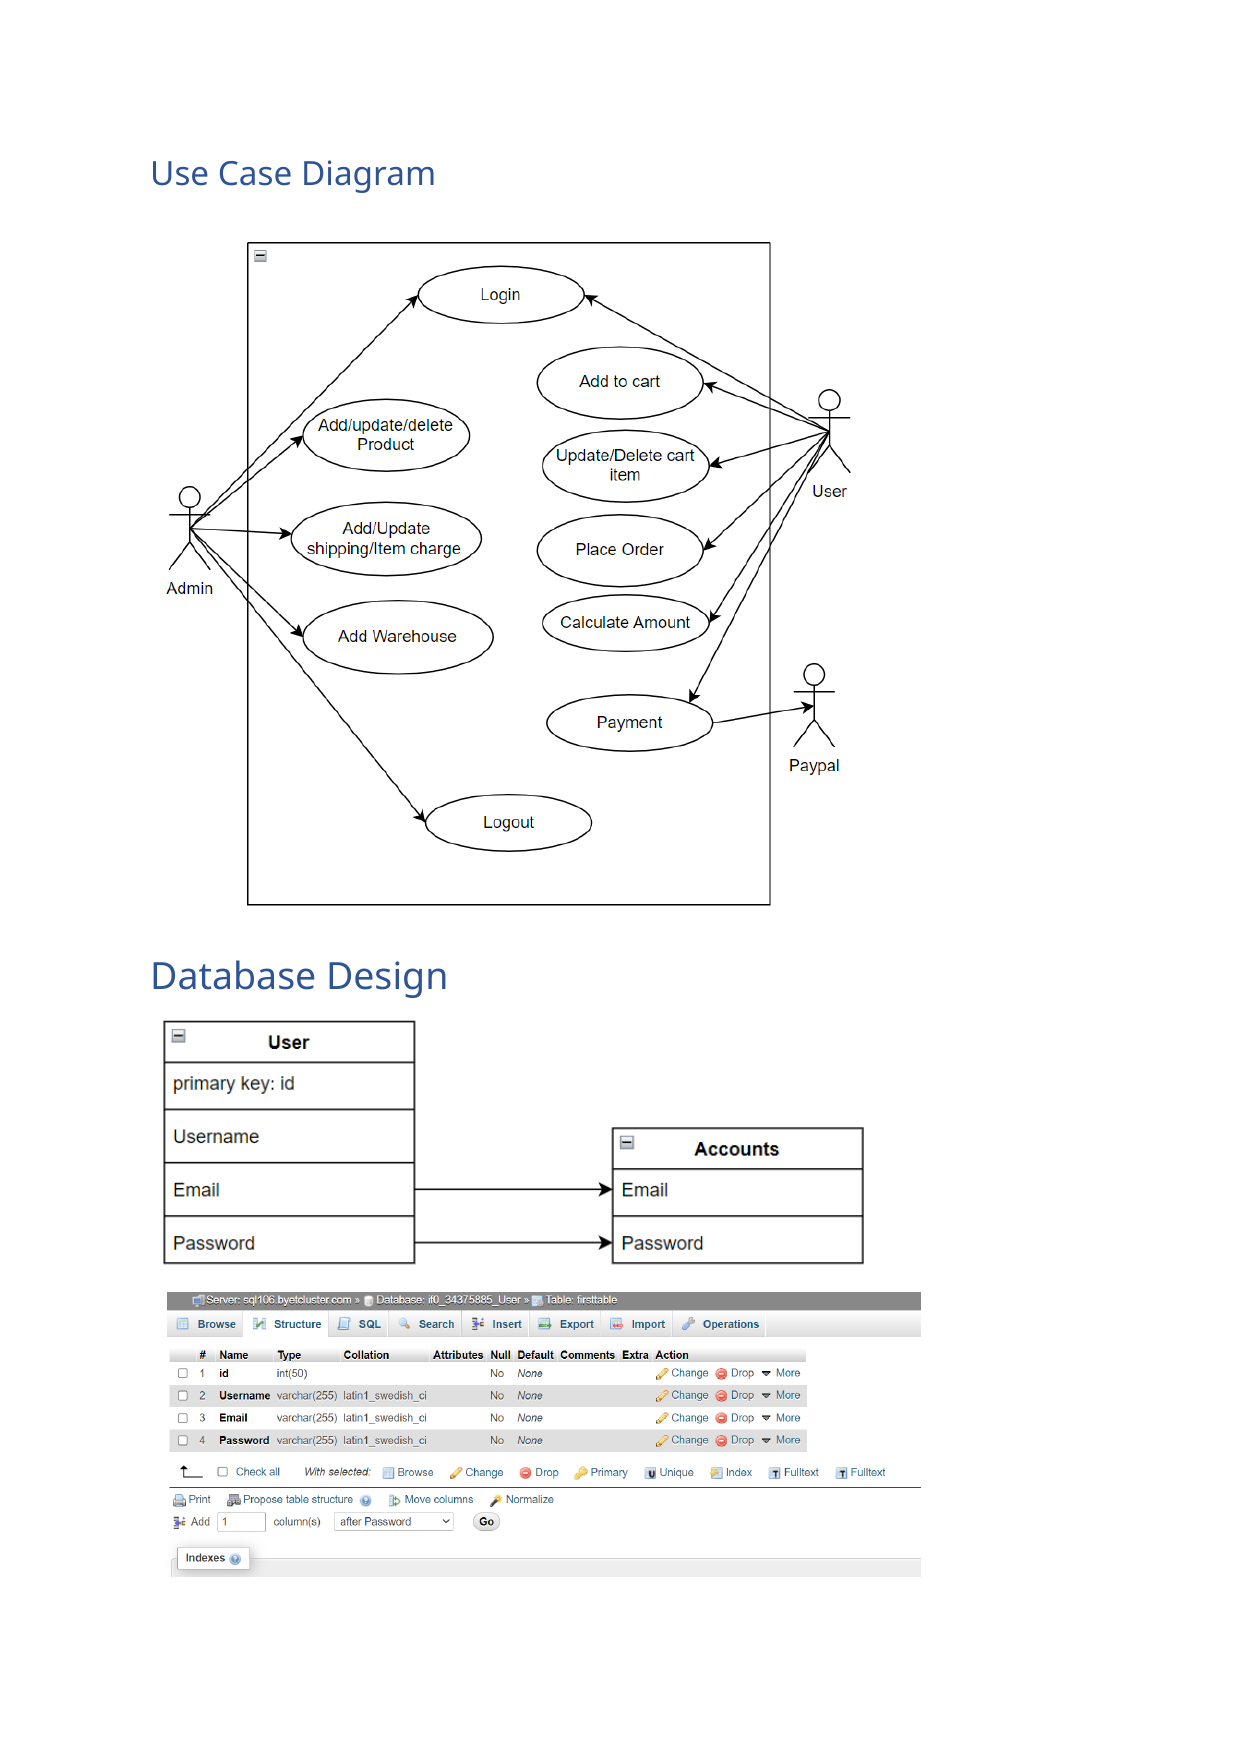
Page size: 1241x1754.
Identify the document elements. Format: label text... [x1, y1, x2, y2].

subtitle Use Case Diagram [150, 150, 1090, 195]
subtitle Database Design [150, 949, 1090, 1000]
